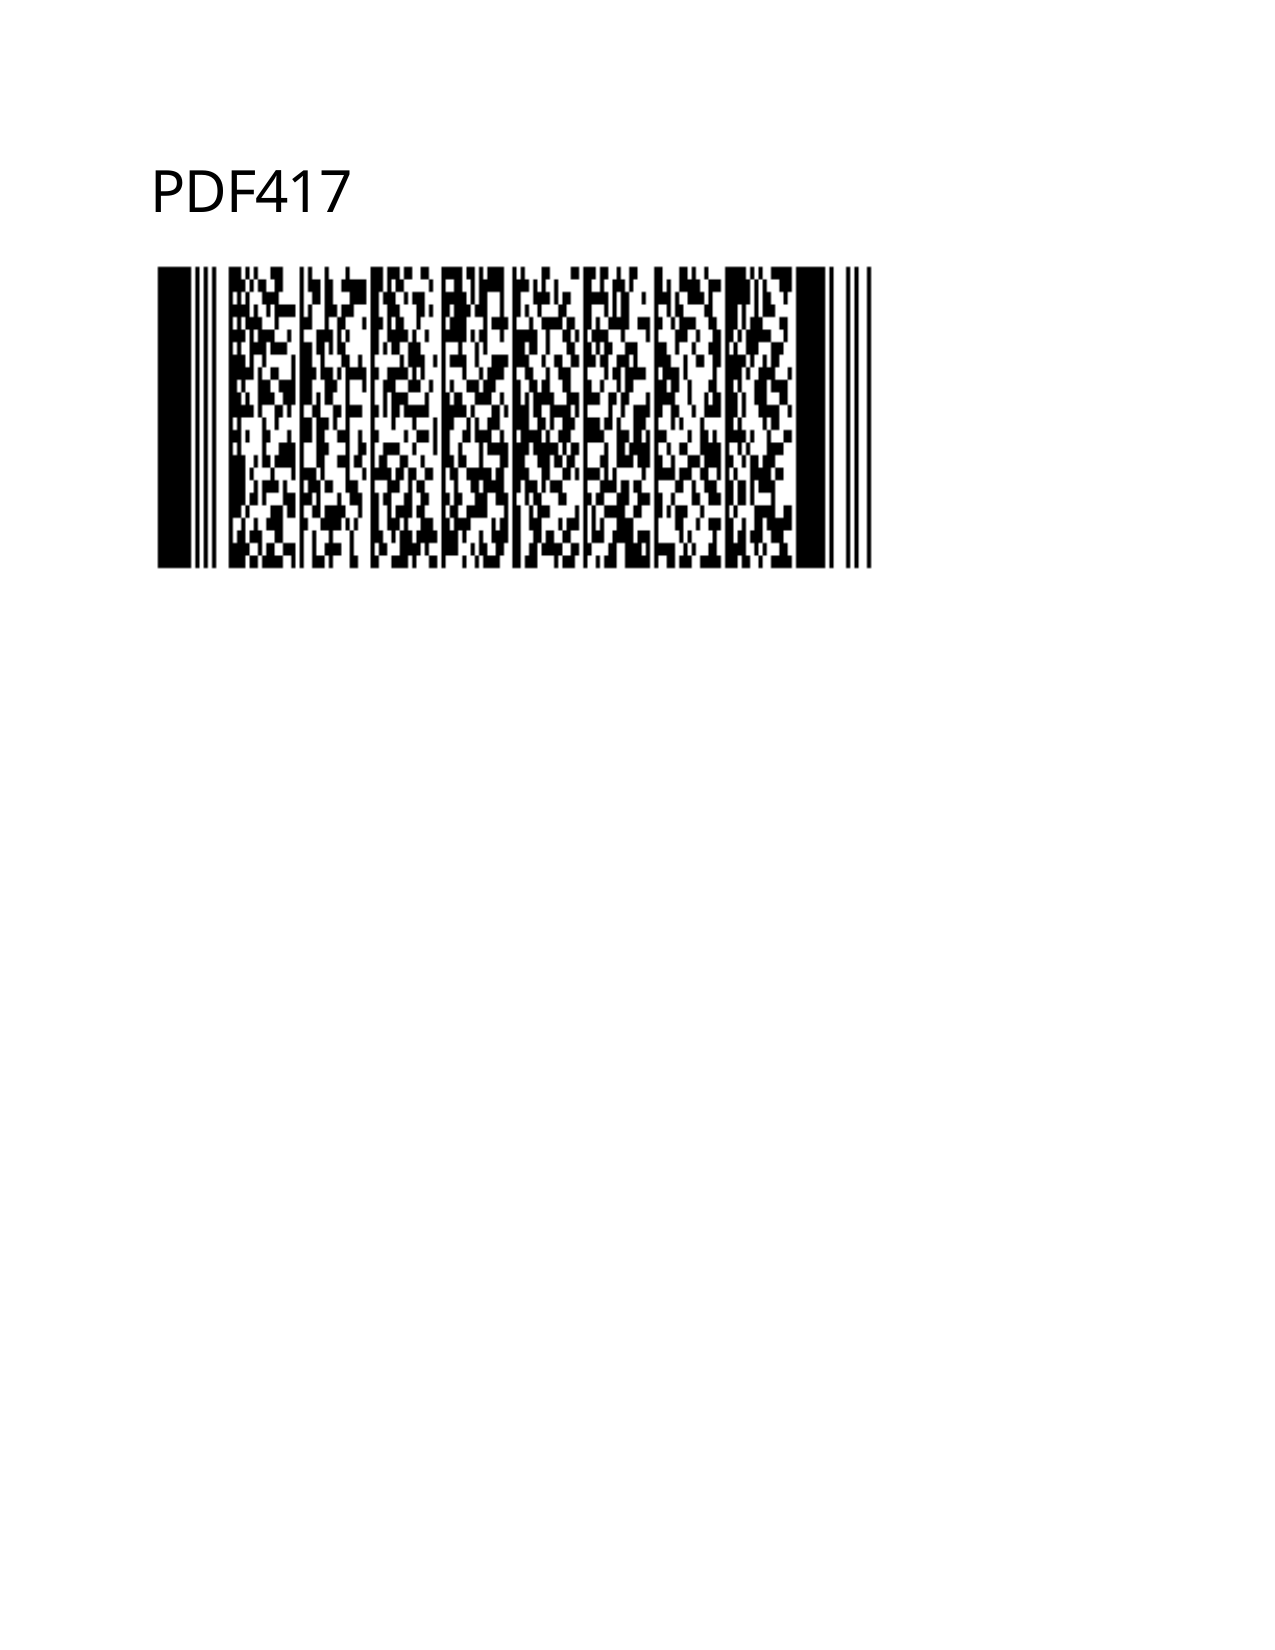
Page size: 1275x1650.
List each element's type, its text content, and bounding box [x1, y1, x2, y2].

picture [150, 260, 880, 577]
title PDF417 [150, 150, 1125, 229]
